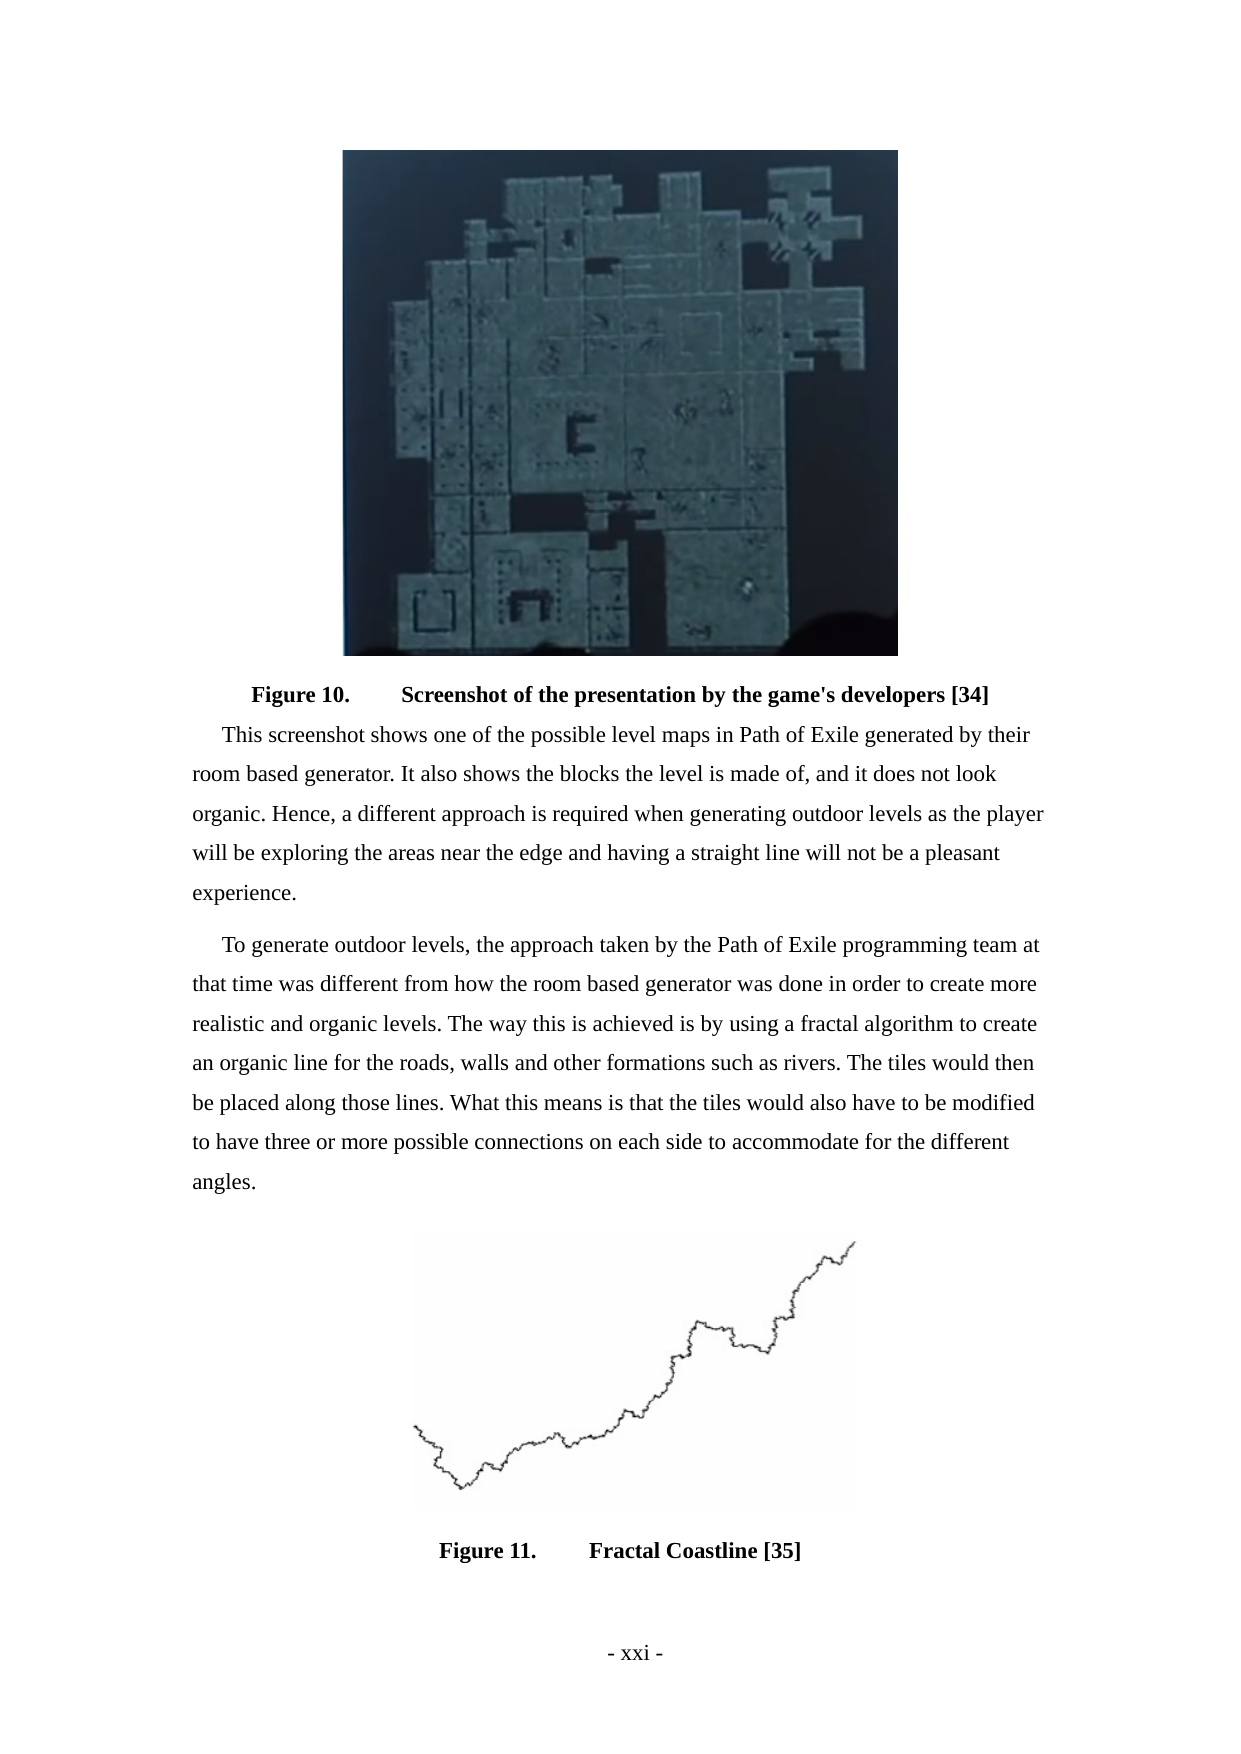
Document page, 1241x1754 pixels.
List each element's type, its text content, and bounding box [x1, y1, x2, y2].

text Fractal Coastline [35] [192, 1537, 1048, 1563]
text Screenshot of the presentation by the game's developers [34] [192, 681, 1048, 708]
picture [402, 1219, 868, 1524]
picture [342, 150, 898, 656]
text This screenshot shows one of the possible level maps in Path of Exile generated by their room based generator. It also shows the blocks the level is made of, and it does not look organic. Hence, a different approach is required when generating outdoor levels as the player will be exploring the areas near the edge and having a straight line will not be a pleasant experience. [192, 721, 1048, 905]
text To generate outdoor levels, the approach taken by the Path of Exile programming team at that time was different from how the room based generator was done in order to create more realistic and organic levels. The way this is achieved is by using a fractal algorithm to create an organic line for the roads, walls and other formations such as rivers. The tiles would then be placed along those lines. What this means is that the tiles would also have to be modified to have three or more possible connections on each side to accommodate for the different angles. [192, 931, 1048, 1194]
